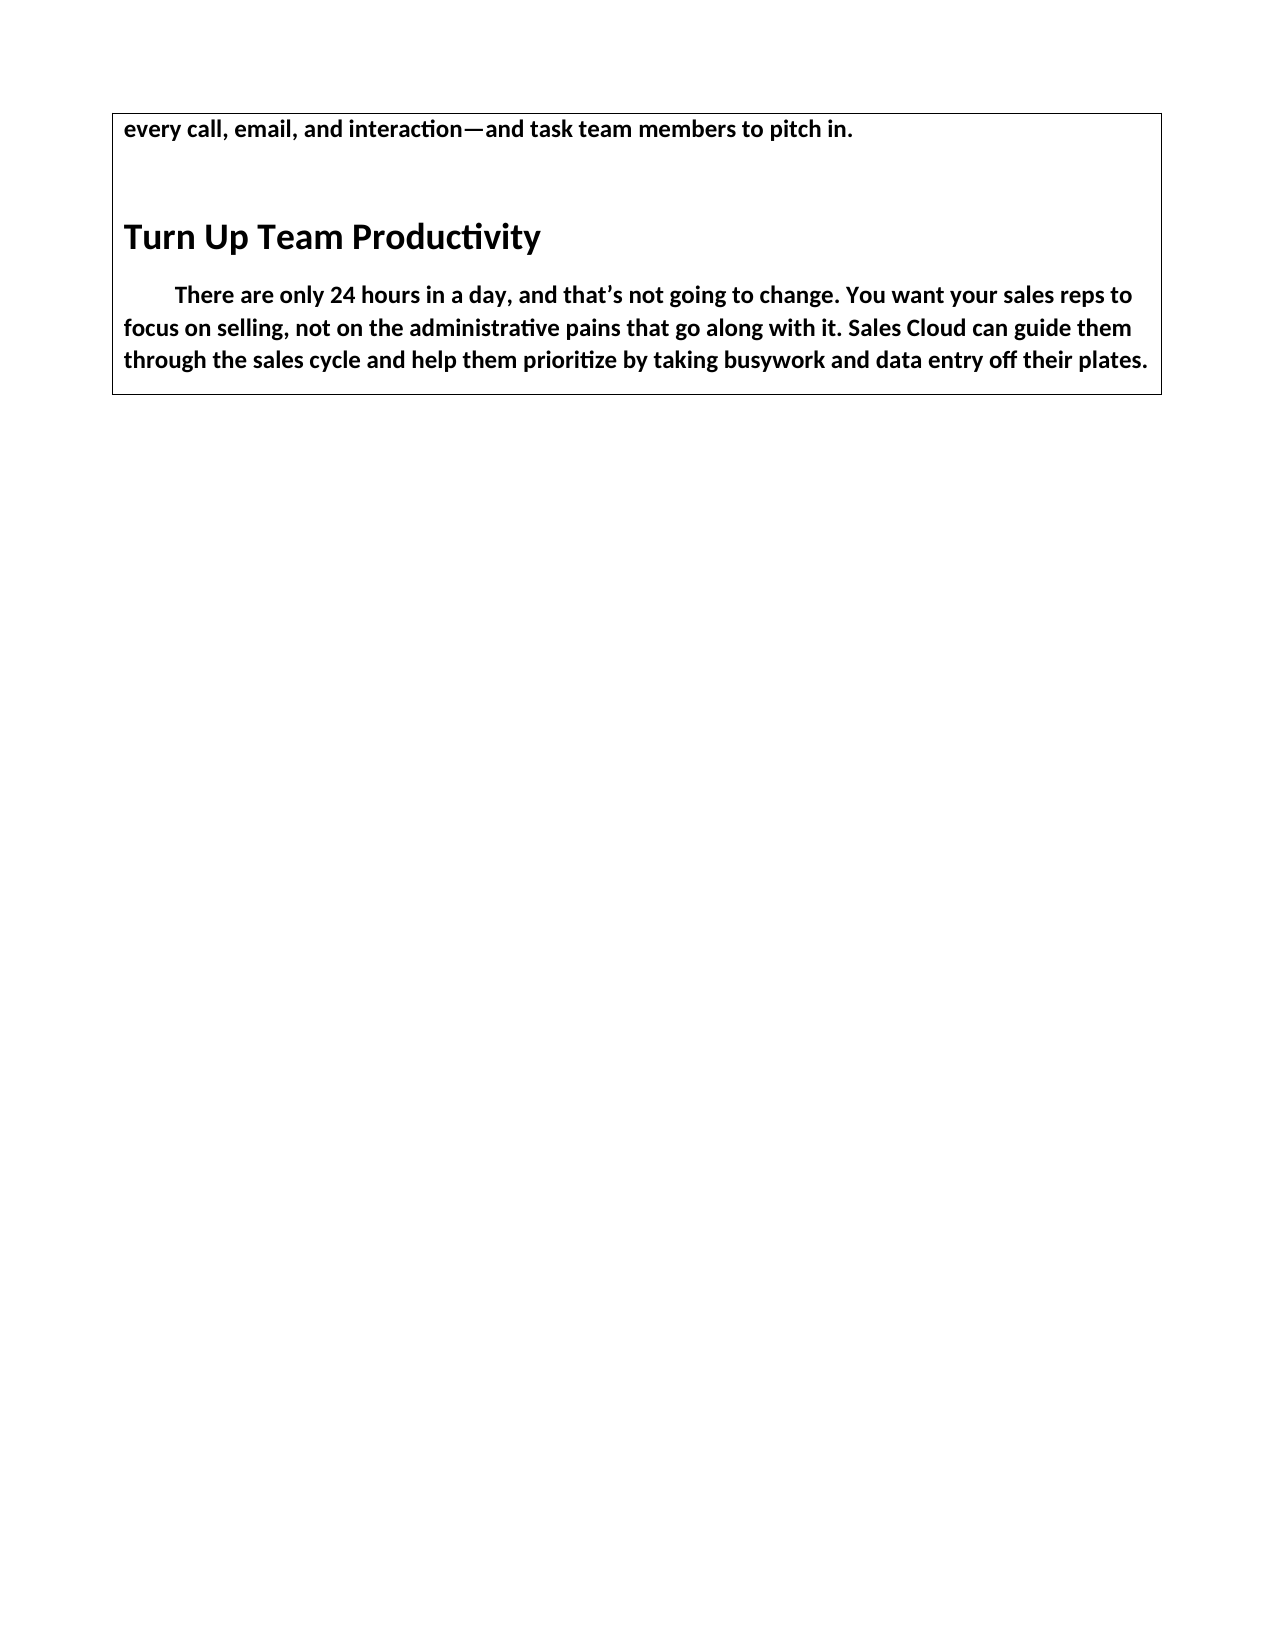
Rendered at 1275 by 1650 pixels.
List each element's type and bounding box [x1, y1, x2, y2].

table_cell [113, 114, 1161, 394]
